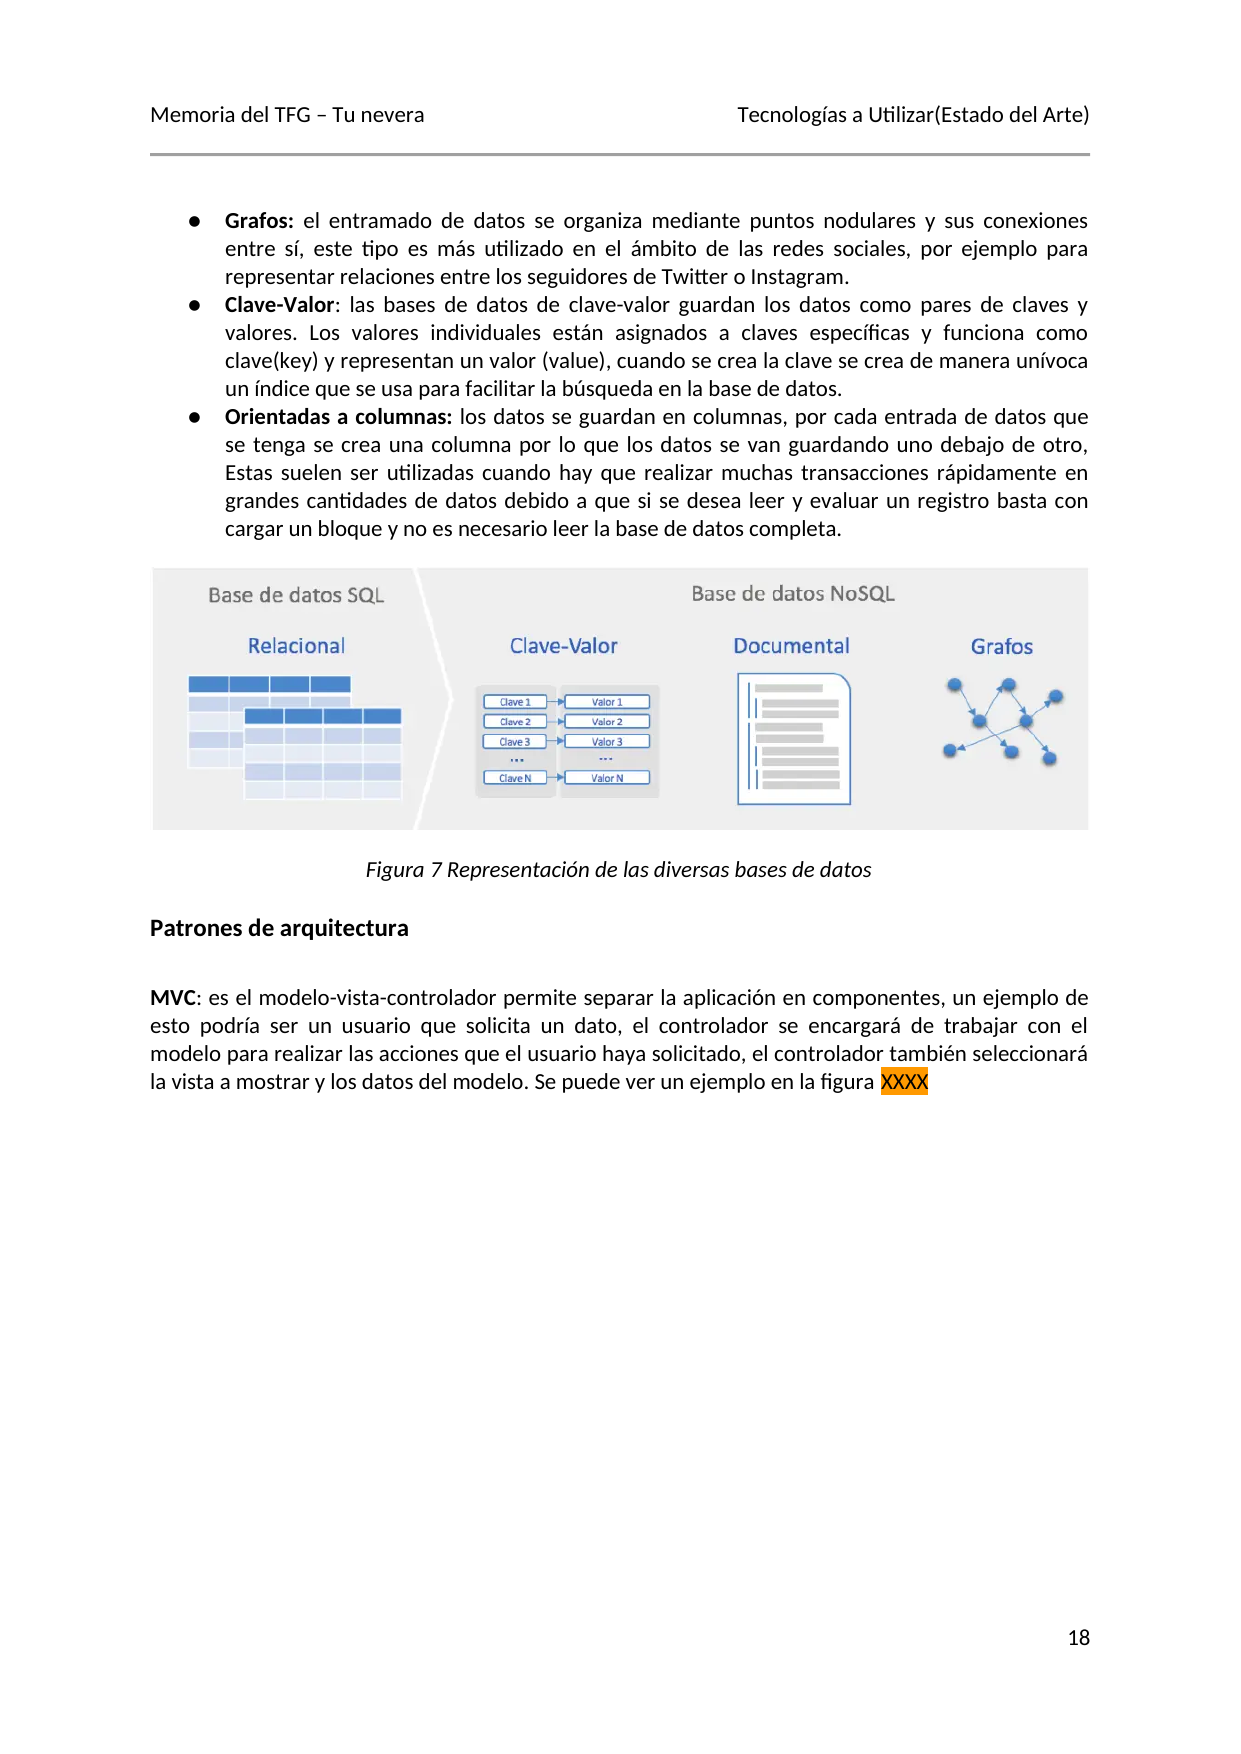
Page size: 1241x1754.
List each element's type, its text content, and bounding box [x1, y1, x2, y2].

list Grafos: el entramado de datos se organiza mediante puntos nodulares y sus conexiones entre sí, este tipo es más utilizado en el ámbito de las redes sociales, por ejemplo para representar relaciones entre los seguidores de Twitter o Instagram. [187, 206, 1090, 290]
text Figura 7 Representación de las diversas bases de datos [150, 855, 1090, 883]
subtitle Patrones de arquitectura [150, 912, 1090, 942]
text MVC: es el modelo-vista-controlador permite separar la aplicación en componentes, un ejemplo de esto podría ser un usuario que solicita un dato, el controlador se encargará de trabajar con el modelo para realizar las acciones que el usuario haya solicitado, el controlador también seleccionará la vista a mostrar y los datos del modelo. Se puede ver un ejemplo en la figura XXXX [150, 983, 1090, 1095]
list Orientadas a columnas: los datos se guardan en columnas, por cada entrada de datos que se tenga se crea una columna por lo que los datos se van guardando uno debajo de otro, Estas suelen ser utilizadas cuando hay que realizar muchas transacciones rápidamente en grandes cantidades de datos debido a que si se desea leer y evaluar un registro basta con cargar un bloque y no es necesario leer la base de datos completa. [187, 402, 1090, 542]
picture [150, 567, 1091, 830]
list Clave-Valor: las bases de datos de clave-valor guardan los datos como pares de claves y valores. Los valores individuales están asignados a claves específicas y funciona como clave(key) y representan un valor (value), cuando se crea la clave se crea de manera unívoca un índice que se usa para facilitar la búsqueda en la base de datos. [187, 290, 1090, 402]
